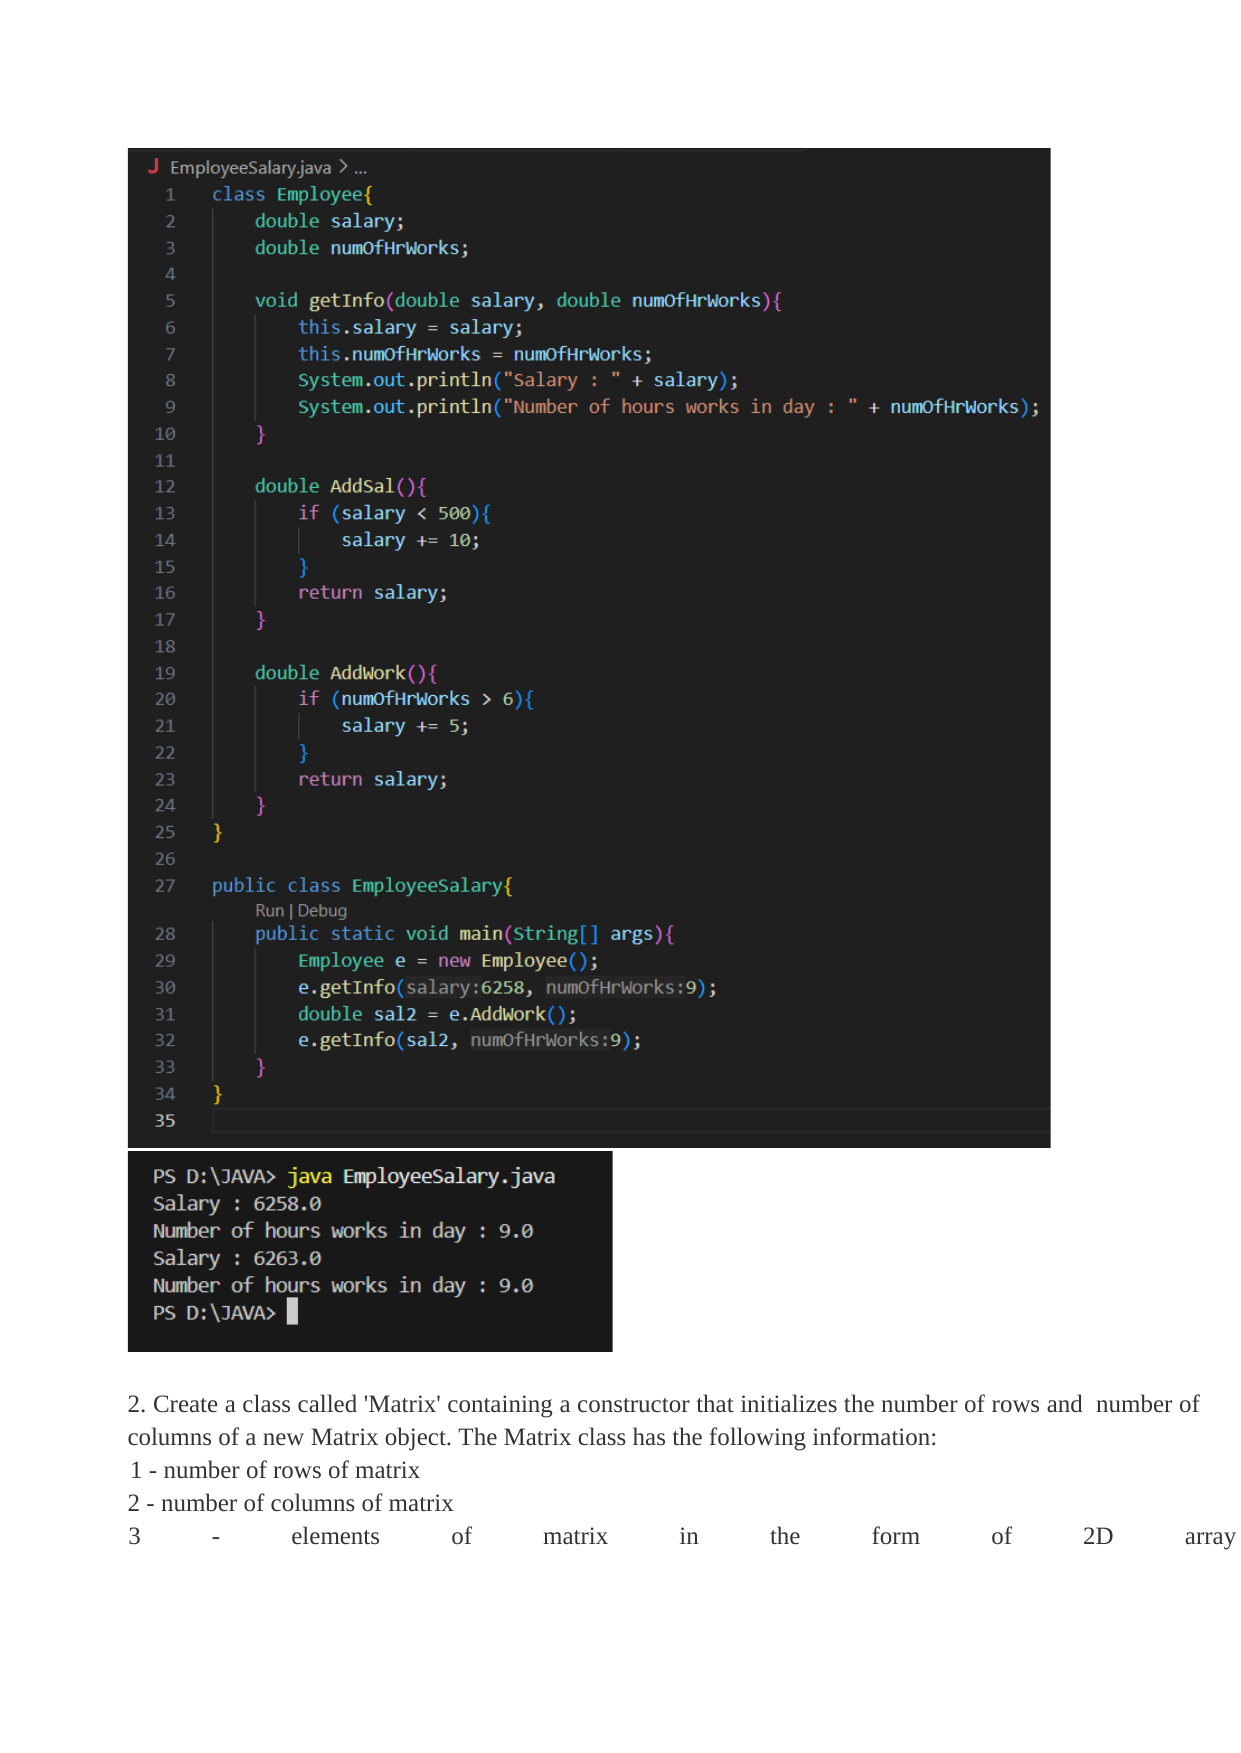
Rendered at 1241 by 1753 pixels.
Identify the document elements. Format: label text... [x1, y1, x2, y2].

text 3 - elements of matrix in the form of 2D array [128, 1521, 1237, 1549]
text 1 - number of rows of matrix [130, 1455, 1237, 1483]
picture [127, 148, 1051, 1148]
text 2. Create a class called 'Matrix' containing a constructor that initializes the number of rows and number of columns of a new Matrix object. The Matrix class has the following information: [127, 1389, 1202, 1451]
picture [127, 1151, 613, 1352]
text 2 - number of columns of matrix [127, 1488, 1237, 1517]
